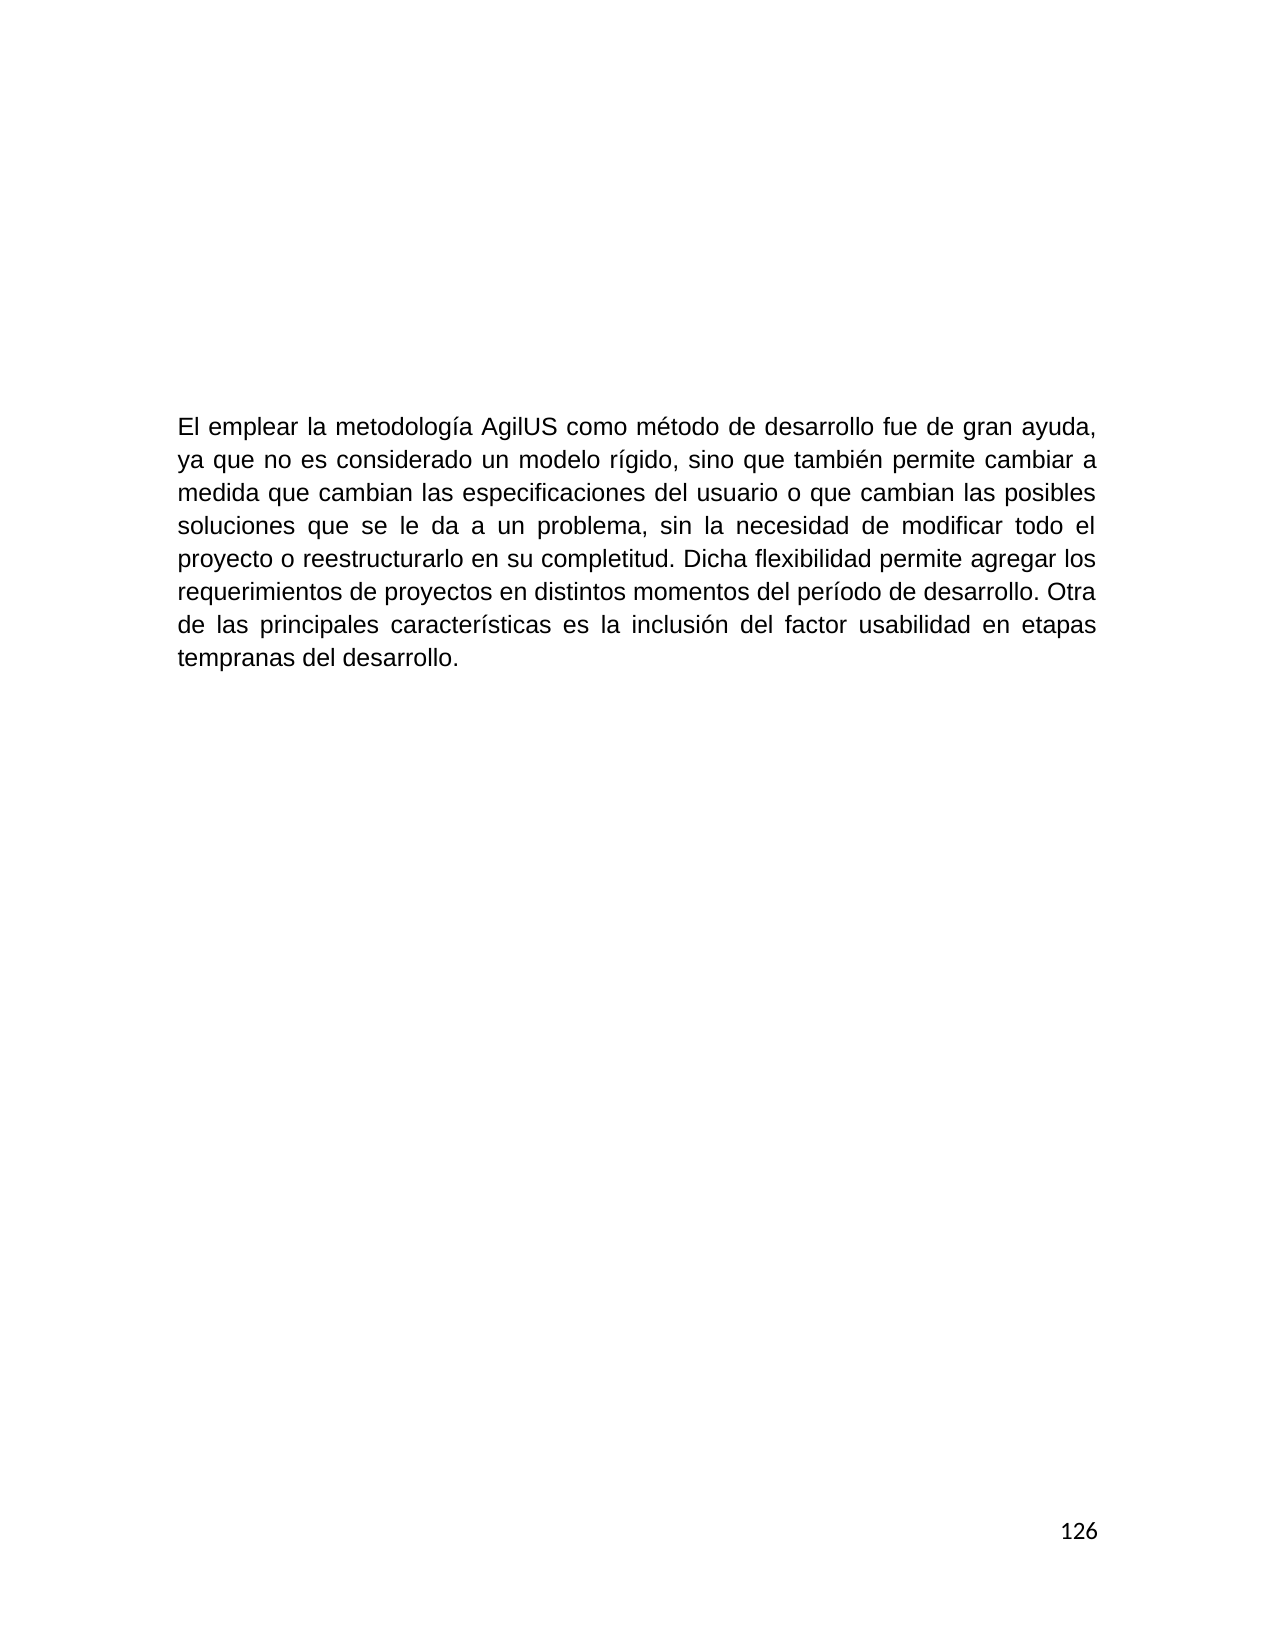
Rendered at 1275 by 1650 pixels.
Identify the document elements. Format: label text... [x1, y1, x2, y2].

text El emplear la metodología AgilUS como método de desarrollo fue de gran ayuda, ya que no es considerado un modelo rígido, sino que también permite cambiar a medida que cambian las especificaciones del usuario o que cambian las posibles soluciones que se le da a un problema, sin la necesidad de modificar todo el proyecto o reestructurarlo en su completitud. Dicha flexibilidad permite agregar los requerimientos de proyectos en distintos momentos del período de desarrollo. Otra de las principales características es la inclusión del factor usabilidad en etapas tempranas del desarrollo. [177, 412, 1098, 672]
